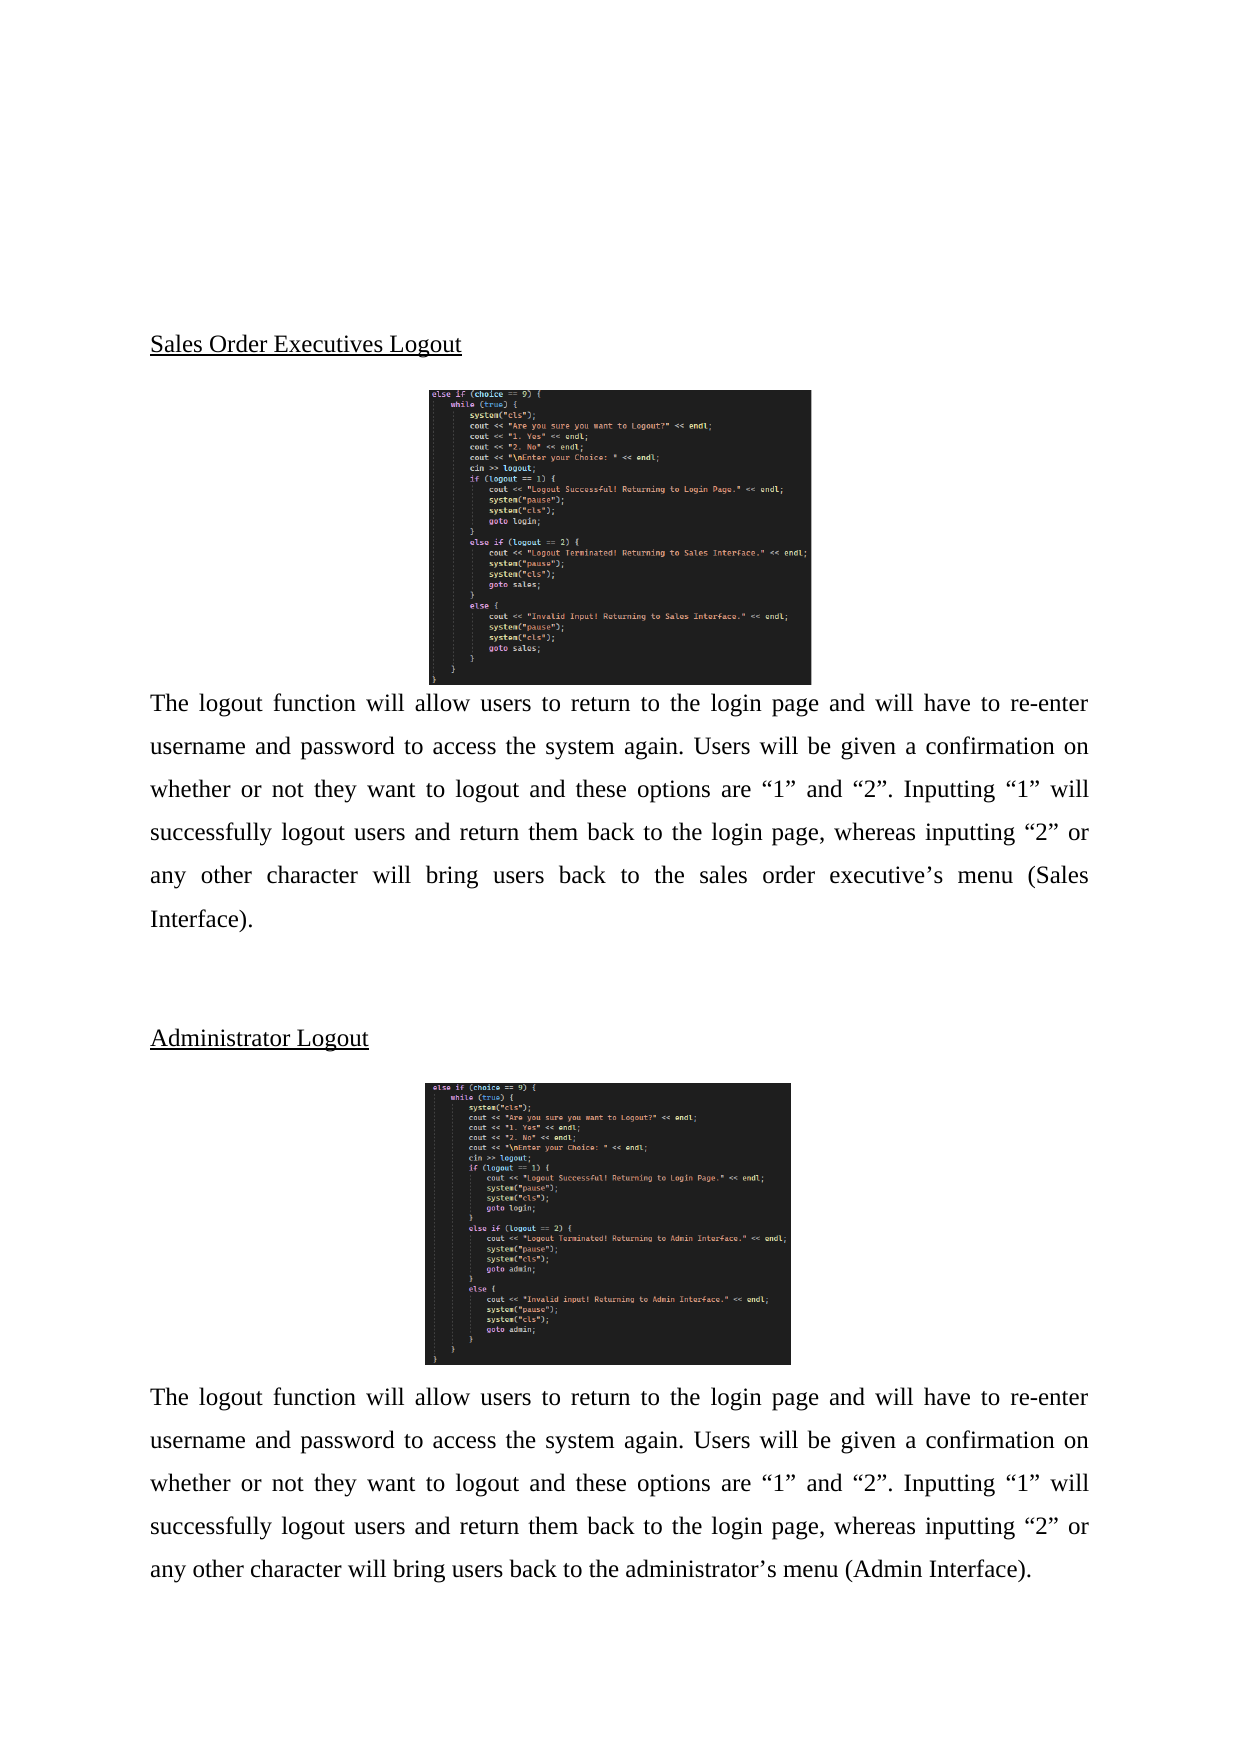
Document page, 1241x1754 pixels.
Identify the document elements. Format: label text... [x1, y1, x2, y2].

text Administrator Logout [150, 1023, 1090, 1052]
picture [425, 1083, 791, 1365]
text The logout function will allow users to return to the login page and will have to re-enter username and password to access the system again. Users will be given a confirmation on whether or not they want to logout and these options are “1” and “2”. Inputting “1” will successfully logout users and return them back to the login page, whereas inputting “2” or any other character will bring users back to the sales order executive’s menu (Sales Interface). [150, 688, 1090, 932]
text Sales Order Executives Logout [150, 329, 1090, 358]
picture [429, 390, 812, 685]
text The logout function will allow users to return to the login page and will have to re-enter username and password to access the system again. Users will be given a confirmation on whether or not they want to logout and these options are “1” and “2”. Inputting “1” will successfully logout users and return them back to the login page, whereas inputting “2” or any other character will bring users back to the administrator’s menu (Admin Interface). [150, 1382, 1090, 1583]
